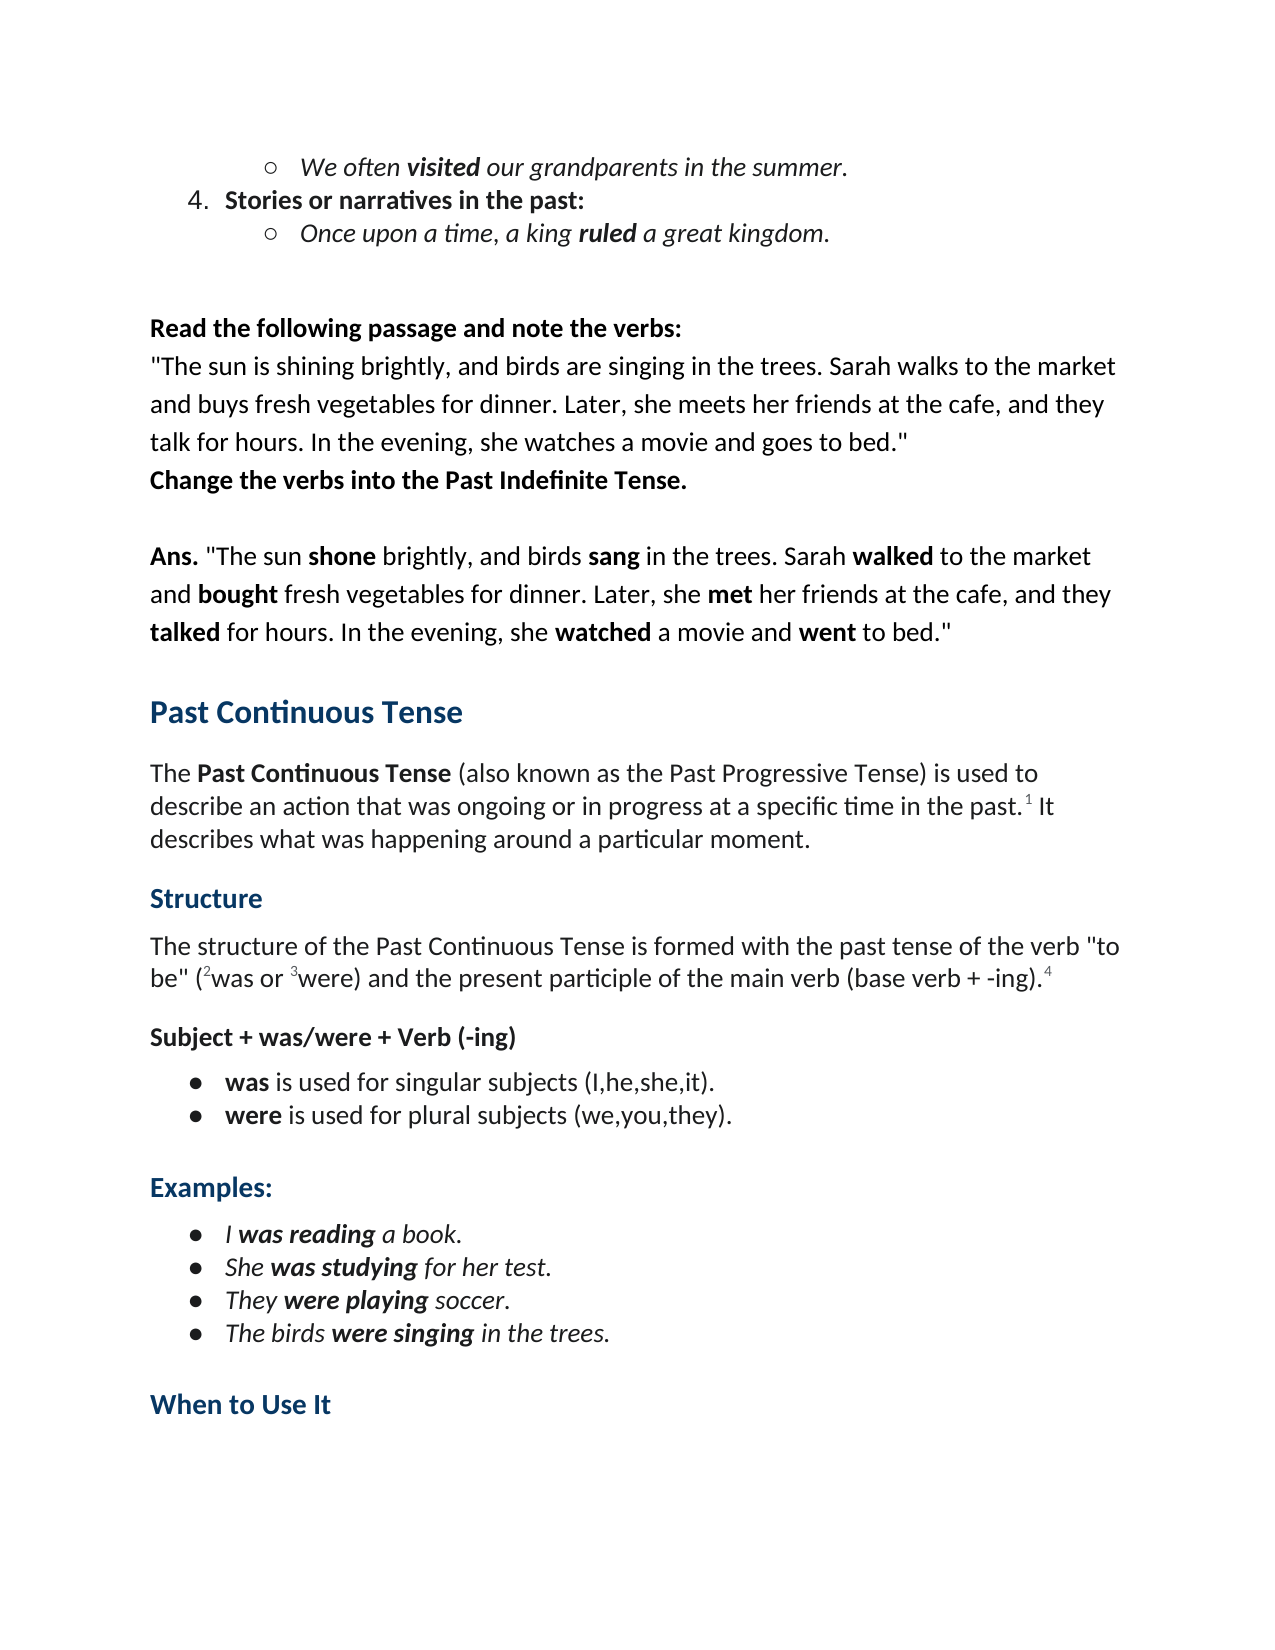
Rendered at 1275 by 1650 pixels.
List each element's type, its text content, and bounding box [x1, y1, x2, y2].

text The structure of the Past Continuous Tense is formed with the past tense of the verb "to be" (2was or 3were) and the present participle of the main verb (base verb + -ing).4 [150, 929, 1125, 995]
text Change the verbs into the Past Indefinite Tense. [150, 463, 1125, 496]
text Past Continuous Tense [150, 691, 1125, 731]
list Once upon a time, a king ruled a great kingdom. [262, 216, 1125, 249]
list We often visited our grandparents in the summer. [262, 150, 1125, 183]
subtitle Structure [150, 881, 1125, 916]
text Read the following passage and note the verbs: [150, 312, 1125, 344]
text "The sun is shining brightly, and birds are singing in the trees. Sarah walks to the market and buys fresh vegetables for dinner. Later, she meets her friends at the cafe, and they talk for hours. In the evening, she watches a movie and goes to bed." [150, 349, 1125, 458]
list I was reading a book. [187, 1217, 1125, 1250]
list was is used for singular subjects (I,he,she,it). [187, 1065, 1125, 1098]
list They were playing soccer. [187, 1283, 1125, 1316]
list She was studying for her test. [187, 1250, 1125, 1283]
list were is used for plural subjects (we,you,they). [187, 1098, 1125, 1131]
list Stories or narratives in the past: [187, 183, 1125, 216]
subtitle When to Use It [150, 1386, 1125, 1422]
text Ans. "The sun shone brightly, and birds sang in the trees. Sarah walked to the market and bought fresh vegetables for dinner. Later, she met her friends at the cafe, and they talked for hours. In the evening, she watched a movie and went to bed." [150, 539, 1125, 648]
text Examples: [150, 1169, 1125, 1204]
list The birds were singing in the trees. [187, 1316, 1125, 1349]
text The Past Continuous Tense (also known as the Past Progressive Tense) is used to describe an action that was ongoing or in progress at a specific time in the past.1 It describes what was happening around a particular moment. [150, 756, 1125, 856]
text Subject + was/were + Verb (-ing) [150, 1020, 1125, 1053]
